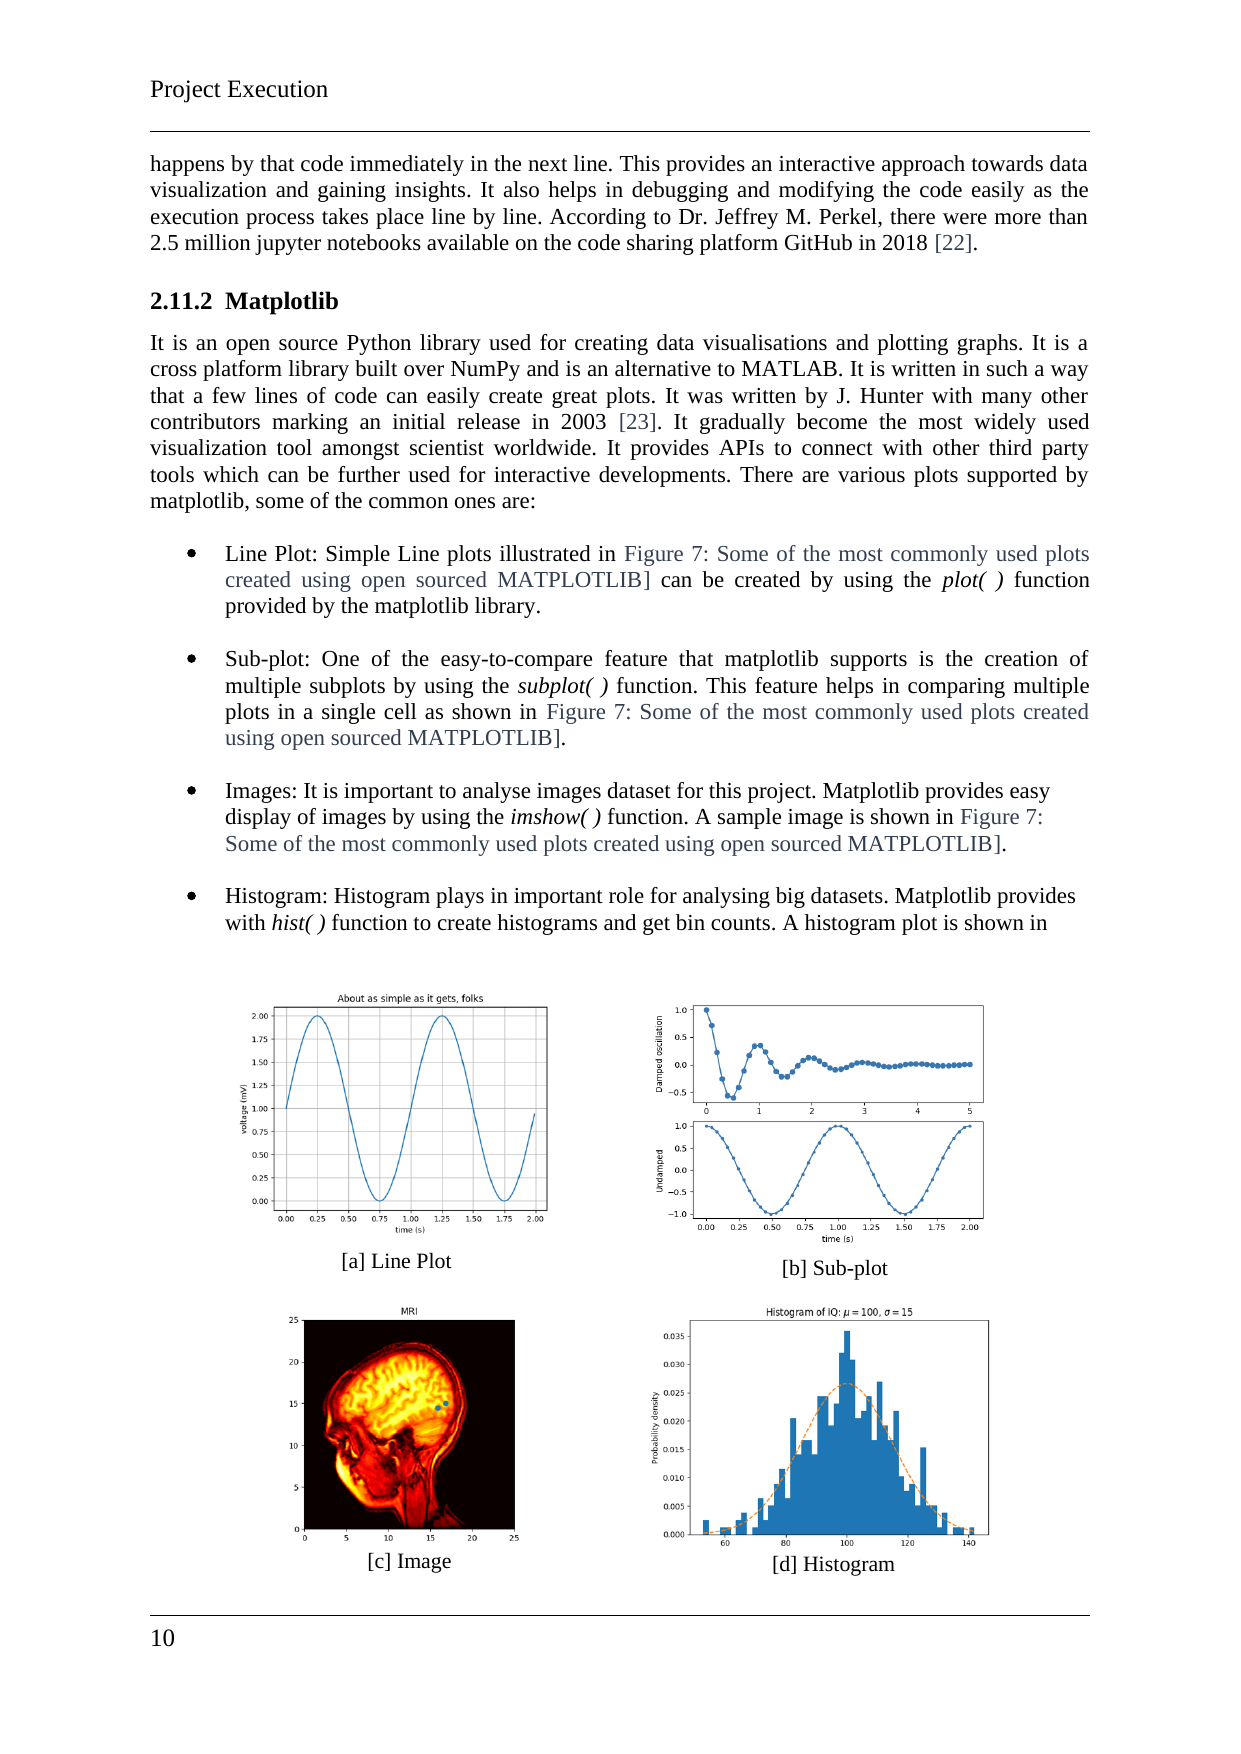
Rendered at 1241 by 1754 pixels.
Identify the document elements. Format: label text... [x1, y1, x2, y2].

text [150, 150, 1090, 255]
list Line Plot: Simple Line plots illustrated in Figure 7[a] can be created by using the plot( ) function provided by the matplotlib library. [187, 540, 1090, 619]
picture [641, 1299, 1026, 1551]
list Sub-plot: One of the easy-to-compare feature that matplotlib supports is the creation of multiple subplots by using the subplot( ) function. This feature helps in comparing multiple plots in a single cell as shown in Figure 7[b]. [187, 645, 1090, 751]
list Histogram: Histogram plays in important role for analysing big datasets. Matplotlib provides with hist( ) function to create histograms and get bin counts. A histogram plot is shown in Figure 7[d]. [187, 882, 1090, 935]
picture [641, 988, 1012, 1253]
picture [227, 980, 574, 1250]
text It is an open source Python library used for creating data visualisations and plotting graphs. It is a cross platform library built over NumPy and is an alternative to MATLAB. It is written in such a way that a few lines of code can easily create great plots. It was written by J. Hunter with many other contributors marking an initial release in 2003 [23]. It gradually become the most widely used visualization tool amongst scientist worldwide. It provides APIs to connect with other third party tools which can be further used for interactive developments. There are various plots supported by matplotlib, some of the common ones are: [150, 329, 1090, 513]
list Images: It is important to analyse images dataset for this project. Matplotlib provides easy display of images by using the imshow( ) function. A sample image is shown in Figure 7[c]. [187, 777, 1090, 856]
picture [274, 1299, 532, 1548]
subtitle 2.11.2 Matplotlib [150, 286, 1090, 315]
